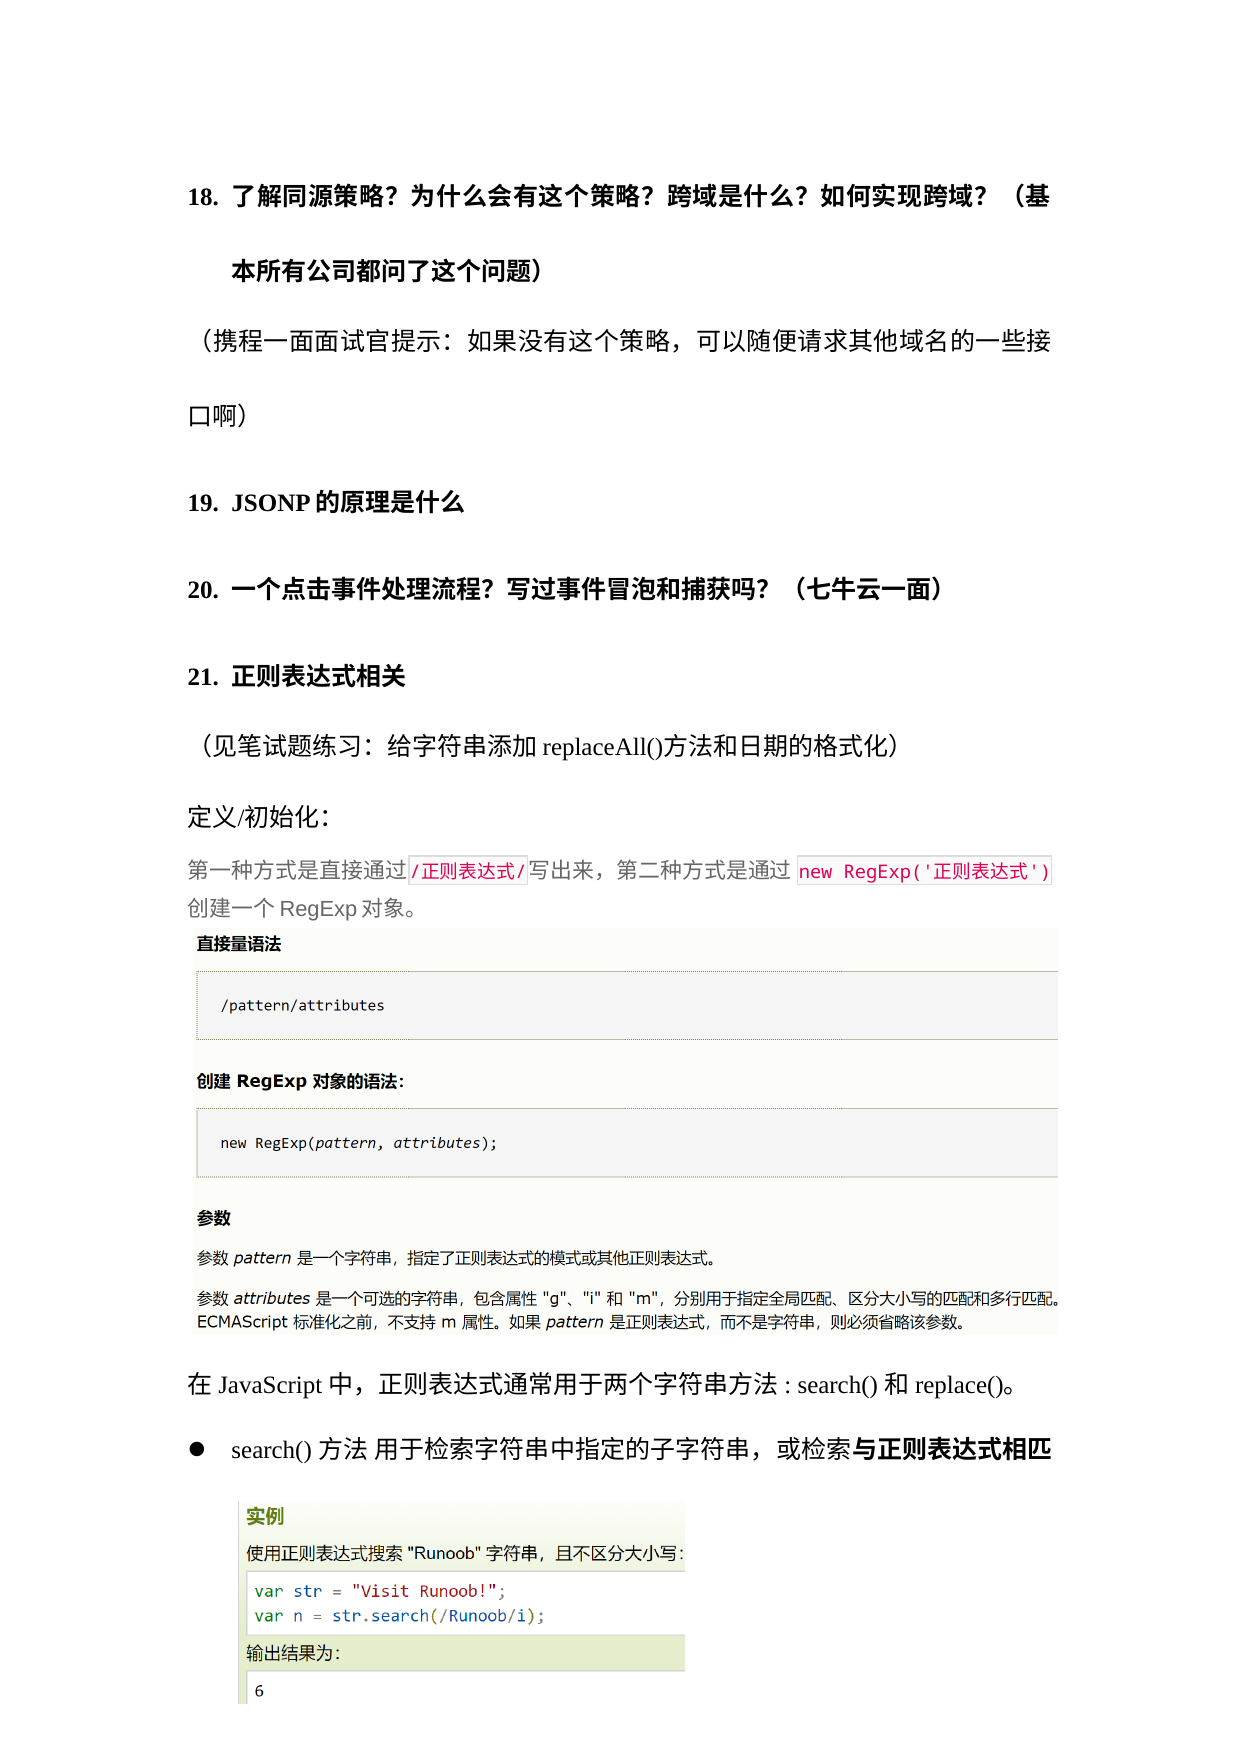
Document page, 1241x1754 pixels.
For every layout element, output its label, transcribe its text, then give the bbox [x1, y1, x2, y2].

text （携程一面面试官提示：如果没有这个策略，可以随便请求其他域名的一些接口啊） [187, 307, 1053, 447]
subtitle 一个点击事件处理流程？写过事件冒泡和捕获吗？（七牛云一面） [187, 555, 1053, 620]
text （见笔试题练习：给字符串添加replaceAll()方法和日期的格式化） [187, 712, 1053, 777]
list search() 方法 用于检索字符串中指定的子字符串，或检索与正则表达式相匹配的子字符串，并返回子串的起始位置。 [187, 1415, 1053, 1480]
text 第一种方式是直接通过/正则表达式/写出来，第二种方式是通过new RegExp('正则表达式')创建一个RegExp对象。 [187, 853, 1053, 923]
picture [192, 928, 1058, 1335]
subtitle 正则表达式相关 [187, 642, 1053, 707]
picture [237, 1501, 686, 1704]
subtitle 了解同源策略？为什么会有这个策略？跨域是什么？如何实现跨域？（基本所有公司都问了这个问题） [187, 162, 1053, 302]
subtitle JSONP 的原理是什么 [187, 468, 1053, 533]
text 定义/初始化： [187, 783, 1053, 848]
